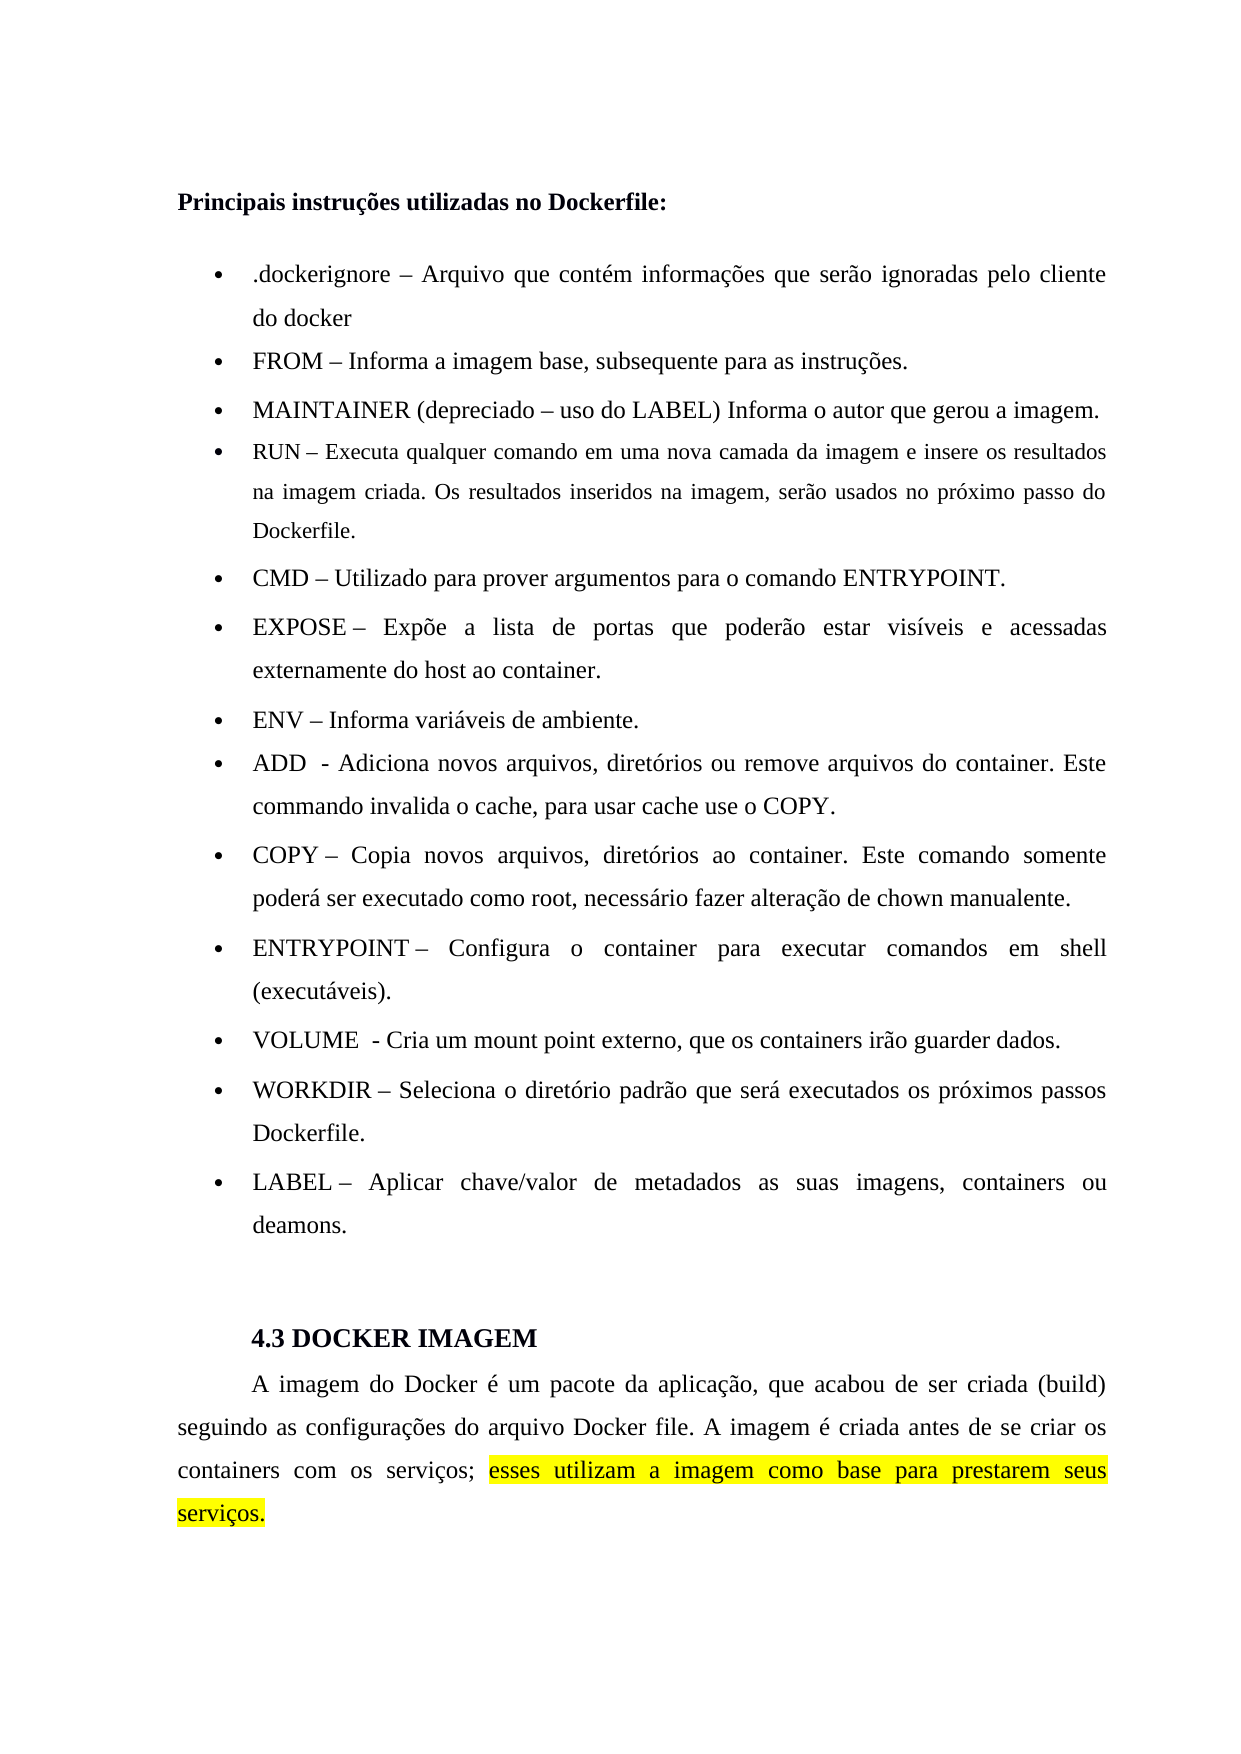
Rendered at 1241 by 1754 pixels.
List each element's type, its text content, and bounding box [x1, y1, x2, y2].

list Principais instruções utilizadas no Dockerfile: [177, 187, 1107, 216]
list MAINTAINER (depreciado – uso do LABEL) Informa o autor que gerou a imagem. [215, 395, 1107, 424]
list RUN – Executa qualquer comando em uma nova camada da imagem e insere os resultados na imagem criada. Os resultados inseridos na imagem, serão usados no próximo passo do Dockerfile. [215, 438, 1107, 543]
list CMD – Utilizado para prover argumentos para o comando ENTRYPOINT. [215, 563, 1107, 592]
list ENTRYPOINT – Configura o container para executar comandos em shell (executáveis). [215, 933, 1107, 1005]
list VOLUME - Cria um mount point externo, que os containers irão guarder dados. [215, 1025, 1107, 1054]
list ENV – Informa variáveis de ambiente. [215, 705, 1107, 733]
list COPY – Copia novos arquivos, diretórios ao container. Este comando somente poderá ser executado como root, necessário fazer alteração de chown manualente. [215, 840, 1107, 912]
list FROM – Informa a imagem base, subsequente para as instruções. [215, 346, 1107, 374]
list .dockerignore – Arquivo que contém informações que serão ignoradas pelo cliente do docker [215, 259, 1107, 331]
list ADD - Adiciona novos arquivos, diretórios ou remove arquivos do container. Este commando invalida o cache, para usar cache use o COPY. [215, 748, 1107, 820]
text 4.3 DOCKER IMAGEM [177, 1322, 1107, 1353]
list LABEL – Aplicar chave/valor de metadados as suas imagens, containers ou deamons. [215, 1167, 1107, 1239]
list WORKDIR – Seleciona o diretório padrão que será executados os próximos passos Dockerfile. [215, 1075, 1107, 1147]
text A imagem do Docker é um pacote da aplicação, que acabou de ser criada (build) seguindo as configurações do arquivo Docker file. A imagem é criada antes de se criar os containers com os serviços; esses utilizam a imagem como base para prestarem seus serviços. [177, 1369, 1107, 1527]
list EXPOSE – Expõe a lista de portas que poderão estar visíveis e acessadas externamente do host ao container. [215, 612, 1107, 684]
